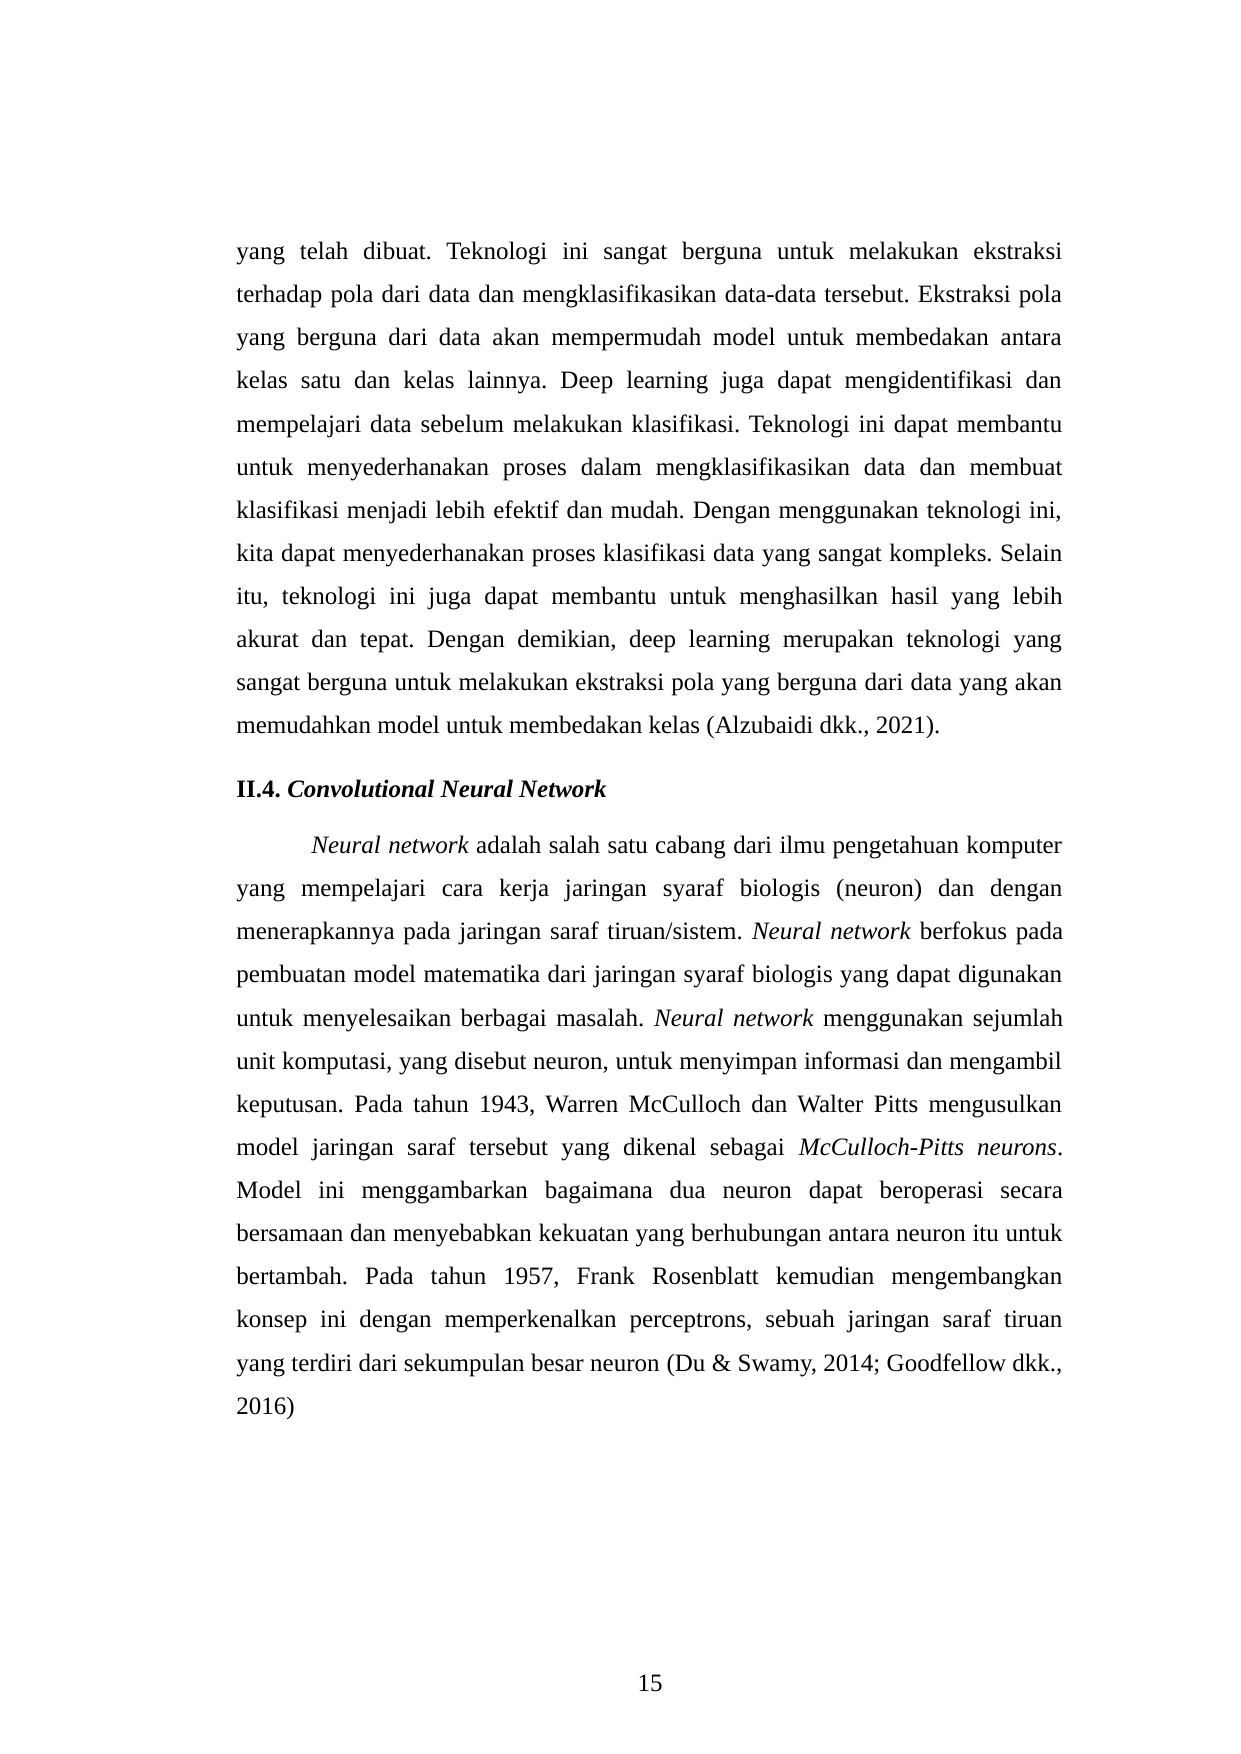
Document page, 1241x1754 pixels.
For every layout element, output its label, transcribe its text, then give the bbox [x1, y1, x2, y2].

text Neural network adalah salah satu cabang dari ilmu pengetahuan komputer yang mempelajari cara kerja jaringan syaraf biologis (neuron) dan dengan menerapkannya pada jaringan saraf tiruan/sistem. Neural network berfokus pada pembuatan model matematika dari jaringan syaraf biologis yang dapat digunakan untuk menyelesaikan berbagai masalah. Neural network menggunakan sejumlah unit komputasi, yang disebut neuron, untuk menyimpan informasi dan mengambil keputusan. Pada tahun 1943, Warren McCulloch dan Walter Pitts mengusulkan model jaringan saraf tersebut yang dikenal sebagai McCulloch-Pitts neurons. Model ini menggambarkan bagaimana dua neuron dapat beroperasi secara bersamaan dan menyebabkan kekuatan yang berhubungan antara neuron itu untuk bertambah. Pada tahun 1957, Frank Rosenblatt kemudian mengembangkan konsep ini dengan memperkenalkan perceptrons, sebuah jaringan saraf tiruan yang terdiri dari sekumpulan besar neuron [236, 830, 1063, 1419]
subtitle II.4. Convolutional Neural Network [236, 774, 1063, 803]
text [236, 236, 1063, 739]
